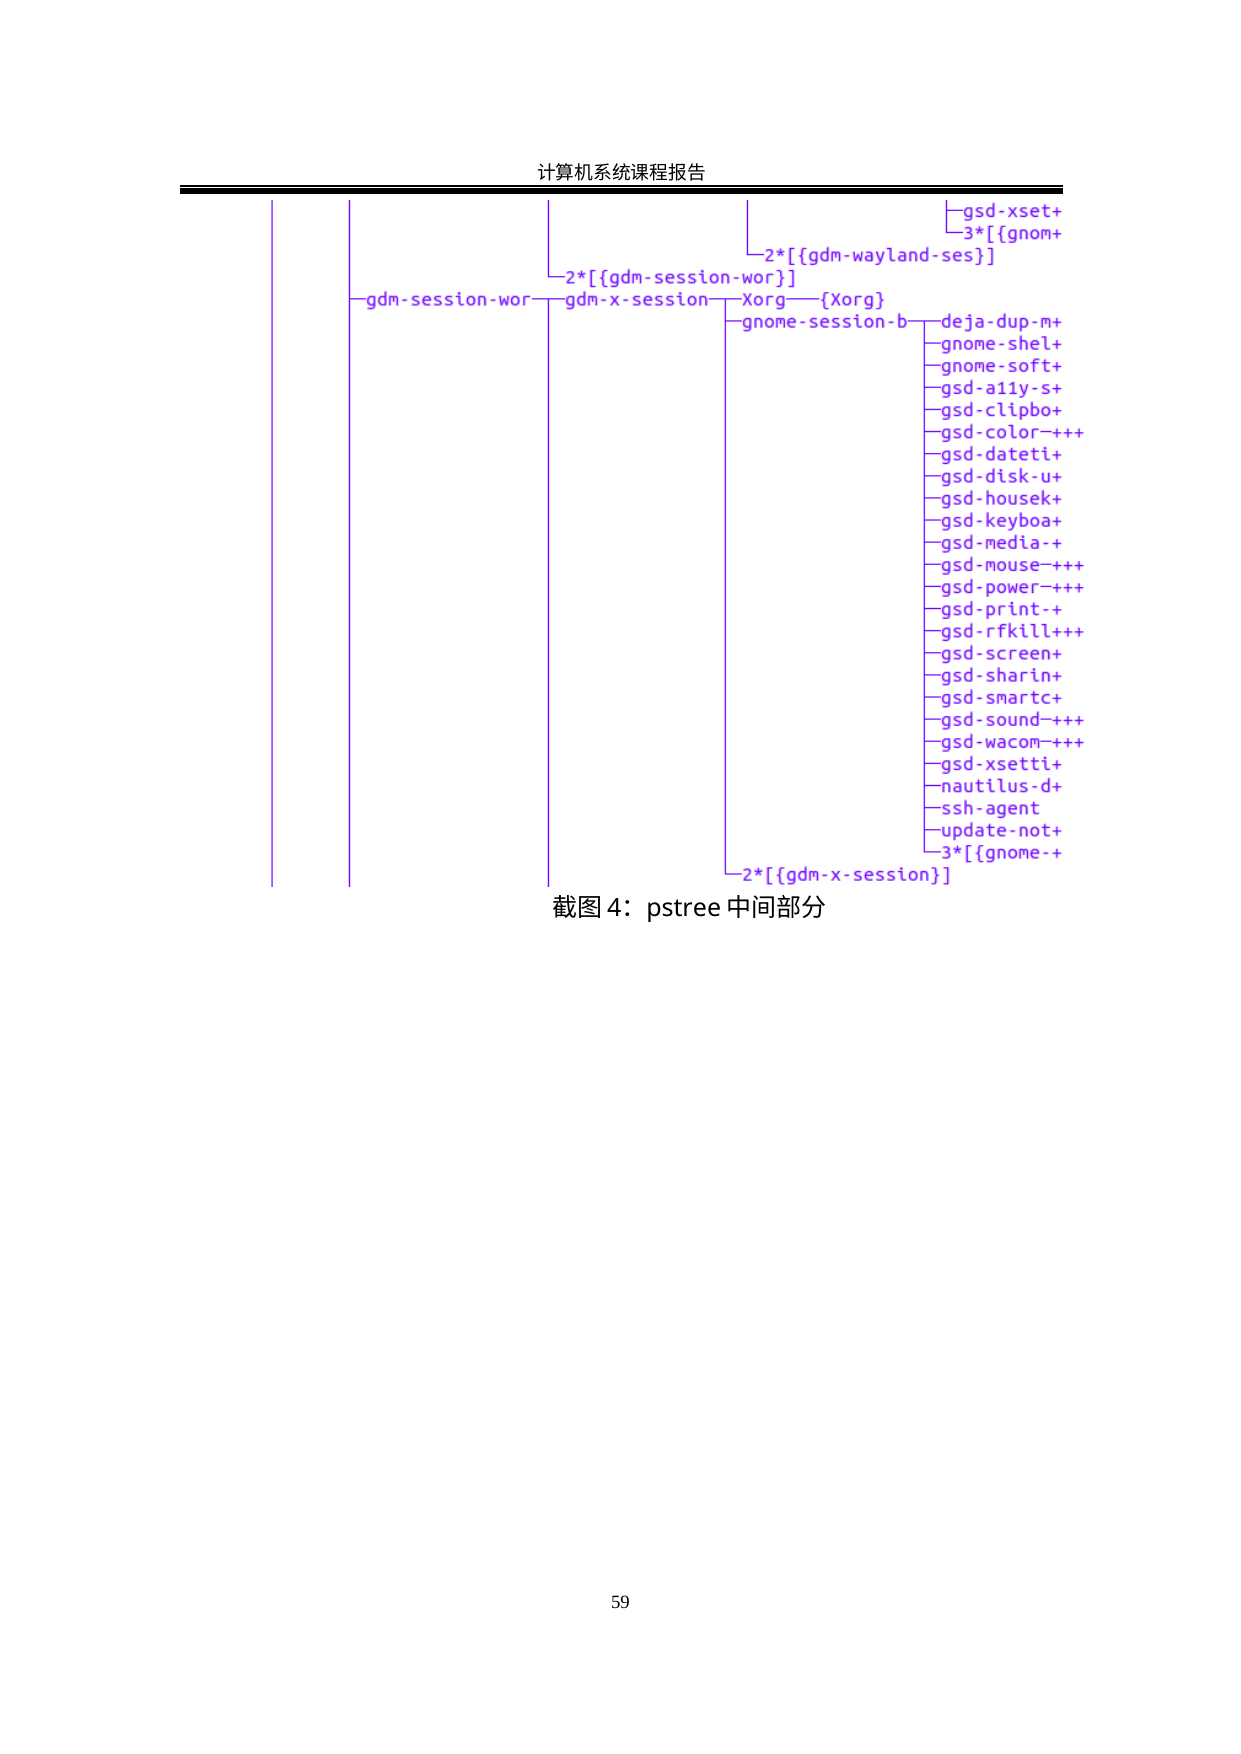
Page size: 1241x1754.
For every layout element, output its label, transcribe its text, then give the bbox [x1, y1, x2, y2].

text 截图4：pstree中间部分 [315, 887, 1063, 923]
picture [177, 200, 1086, 887]
